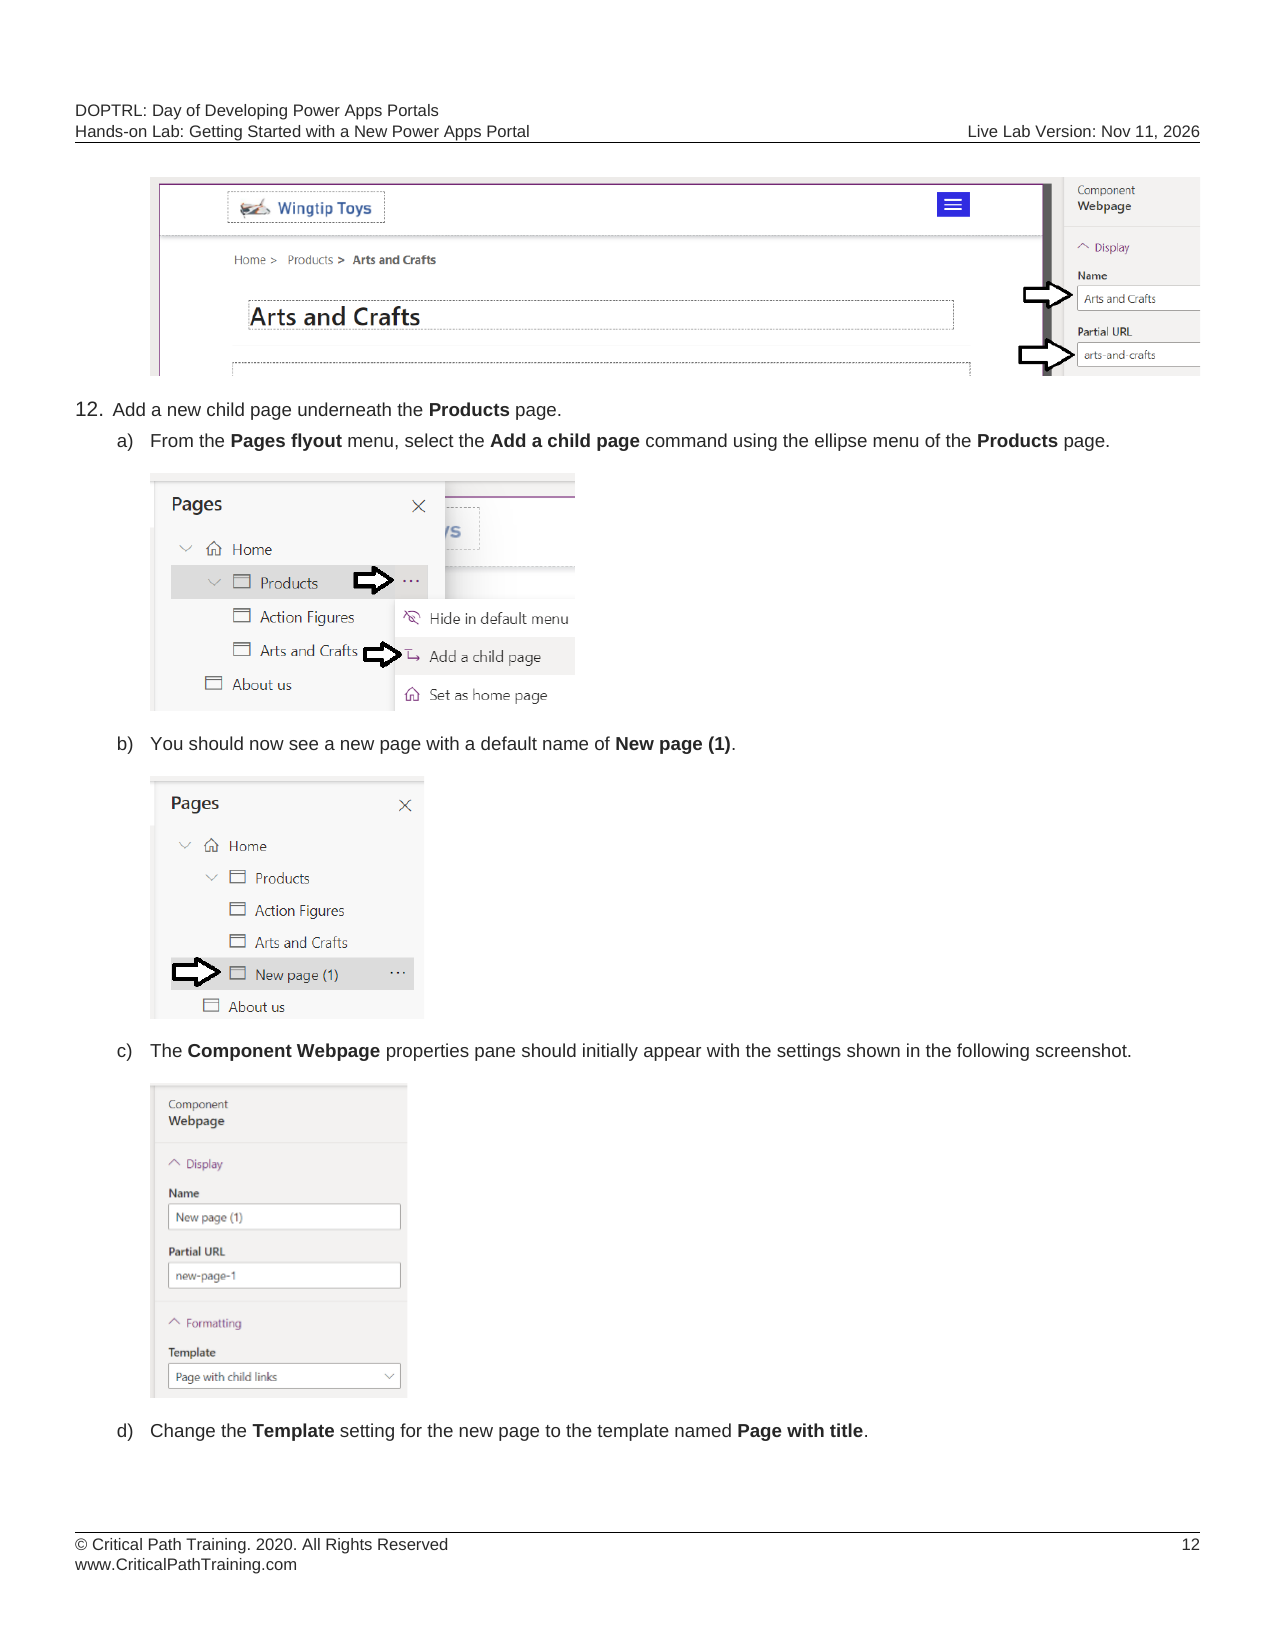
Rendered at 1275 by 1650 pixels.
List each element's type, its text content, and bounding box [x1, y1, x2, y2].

text You should now see a new page with a default name of New page (1). [117, 733, 1200, 754]
text From the Pages flyout menu, select the Add a child page command using the ellipse menu of the Products page. [117, 429, 1200, 451]
text Add a new child page underneath the Products page. [75, 397, 1200, 421]
picture [150, 1083, 408, 1398]
picture [150, 776, 425, 1019]
picture [150, 177, 1201, 376]
text The Component Webpage properties pane should initially appear with the settings shown in the following screenshot. [117, 1040, 1200, 1062]
text Change the Template setting for the new page to the template named Page with title. [117, 1420, 1200, 1441]
picture [150, 473, 575, 711]
